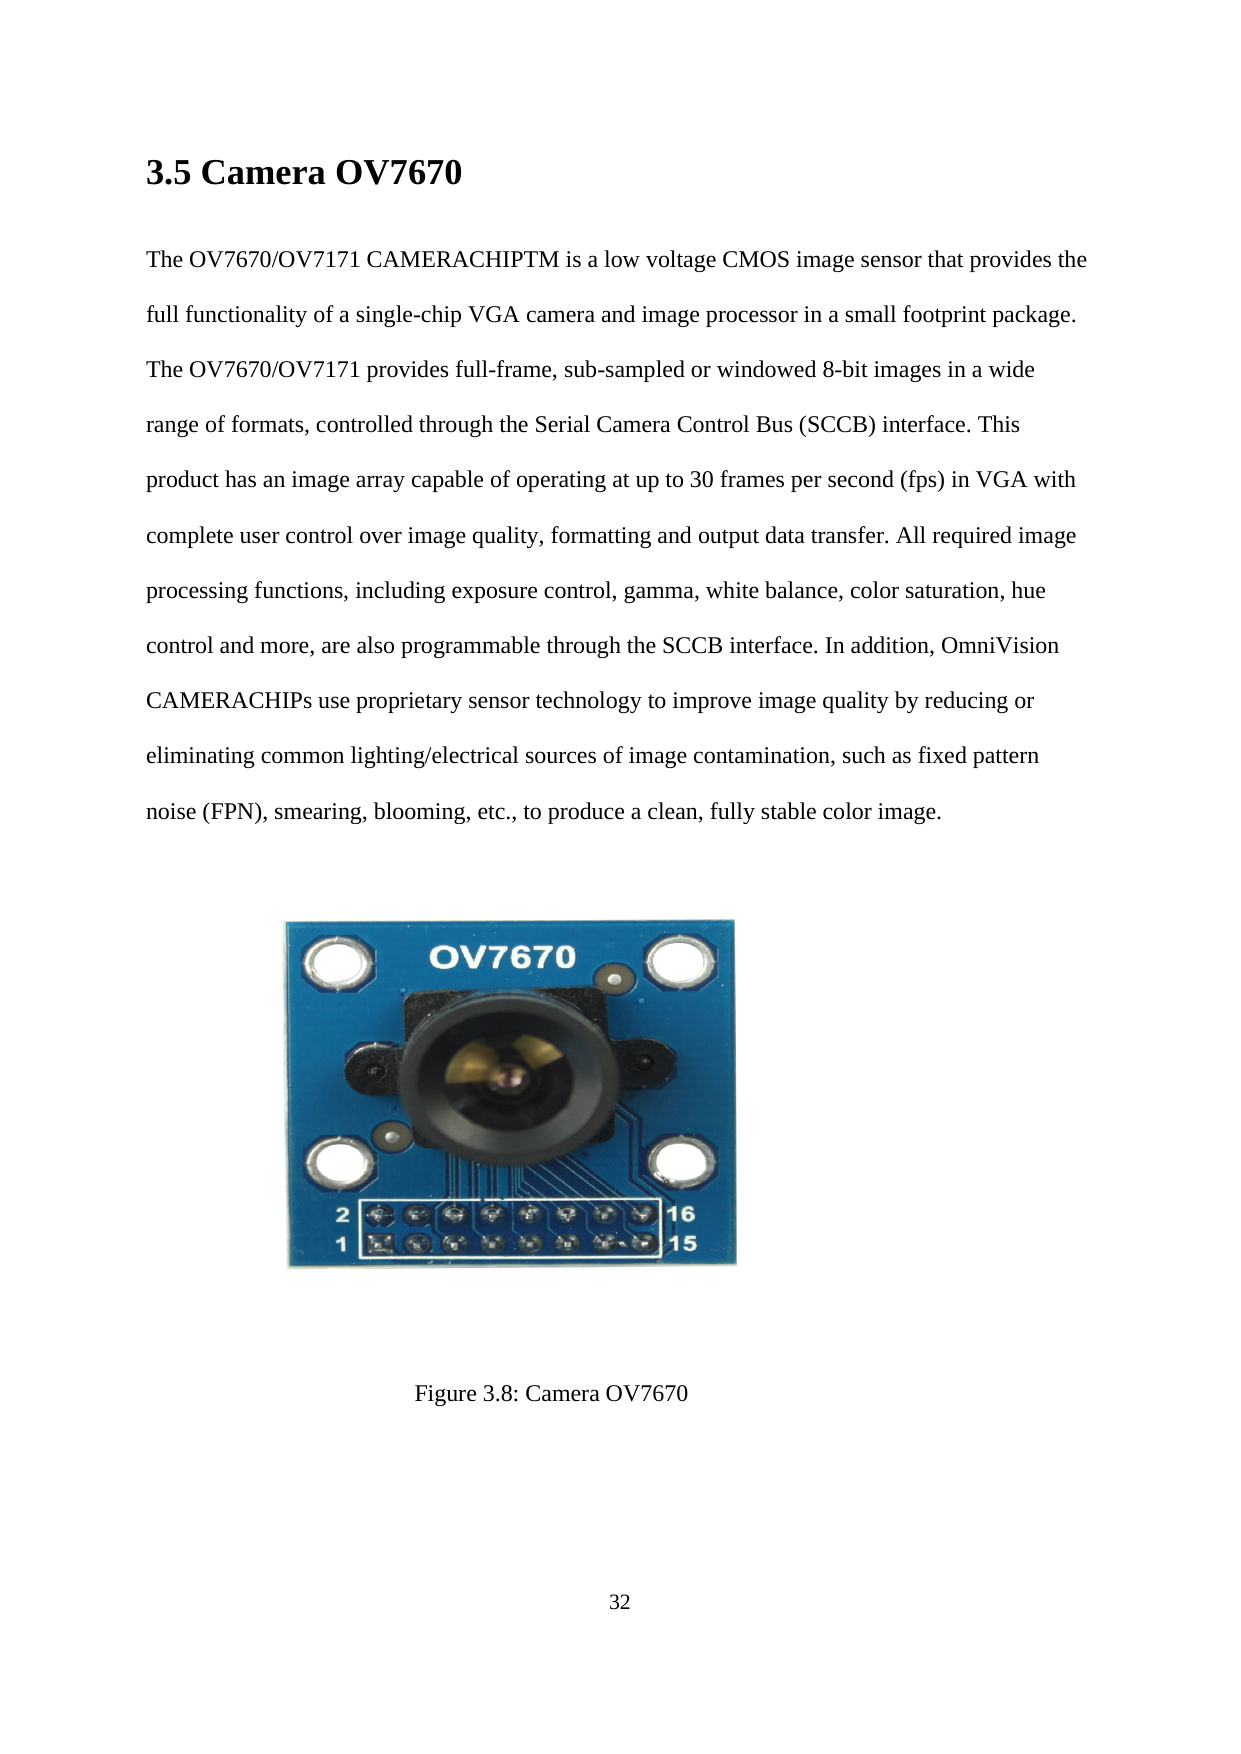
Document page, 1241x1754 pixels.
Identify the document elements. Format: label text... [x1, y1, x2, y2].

text full functionality of a single-chip VGA camera and image processor in a small footprint package. [146, 300, 1094, 327]
text control and more, are also programmable through the SCCB interface. In addition, OmniVision [146, 631, 1094, 659]
text Figure 3.8: Camera OV7670 [146, 1379, 1094, 1407]
text processing functions, including exposure control, gamma, white balance, color saturation, hue [146, 576, 1094, 603]
text complete user control over image quality, formatting and output data transfer. All required image [146, 521, 1094, 548]
text product has an image array capable of operating at up to 30 frames per second (fps) in VGA with [146, 466, 1094, 493]
text CAMERACHIPs use proprietary sensor technology to improve image quality by reducing or [146, 686, 1094, 714]
text 32 [146, 1589, 1094, 1614]
text 3.5 Camera OV7670 [146, 150, 1094, 192]
text eliminating common lighting/electrical sources of image contamination, such as fixed pattern [146, 742, 1094, 769]
text The OV7670/OV7171 CAMERACHIPTM is a low voltage CMOS image sensor that provides the [146, 245, 1094, 272]
text The OV7670/OV7171 provides full-frame, sub-sampled or windowed 8-bit images in a wide [146, 355, 1094, 383]
text noise (FPN), smearing, blooming, etc., to produce a clean, fully stable color image. [146, 797, 1094, 824]
picture [145, 824, 865, 1379]
text range of formats, controlled through the Serial Camera Control Bus (SCCB) interface. This [146, 410, 1094, 438]
